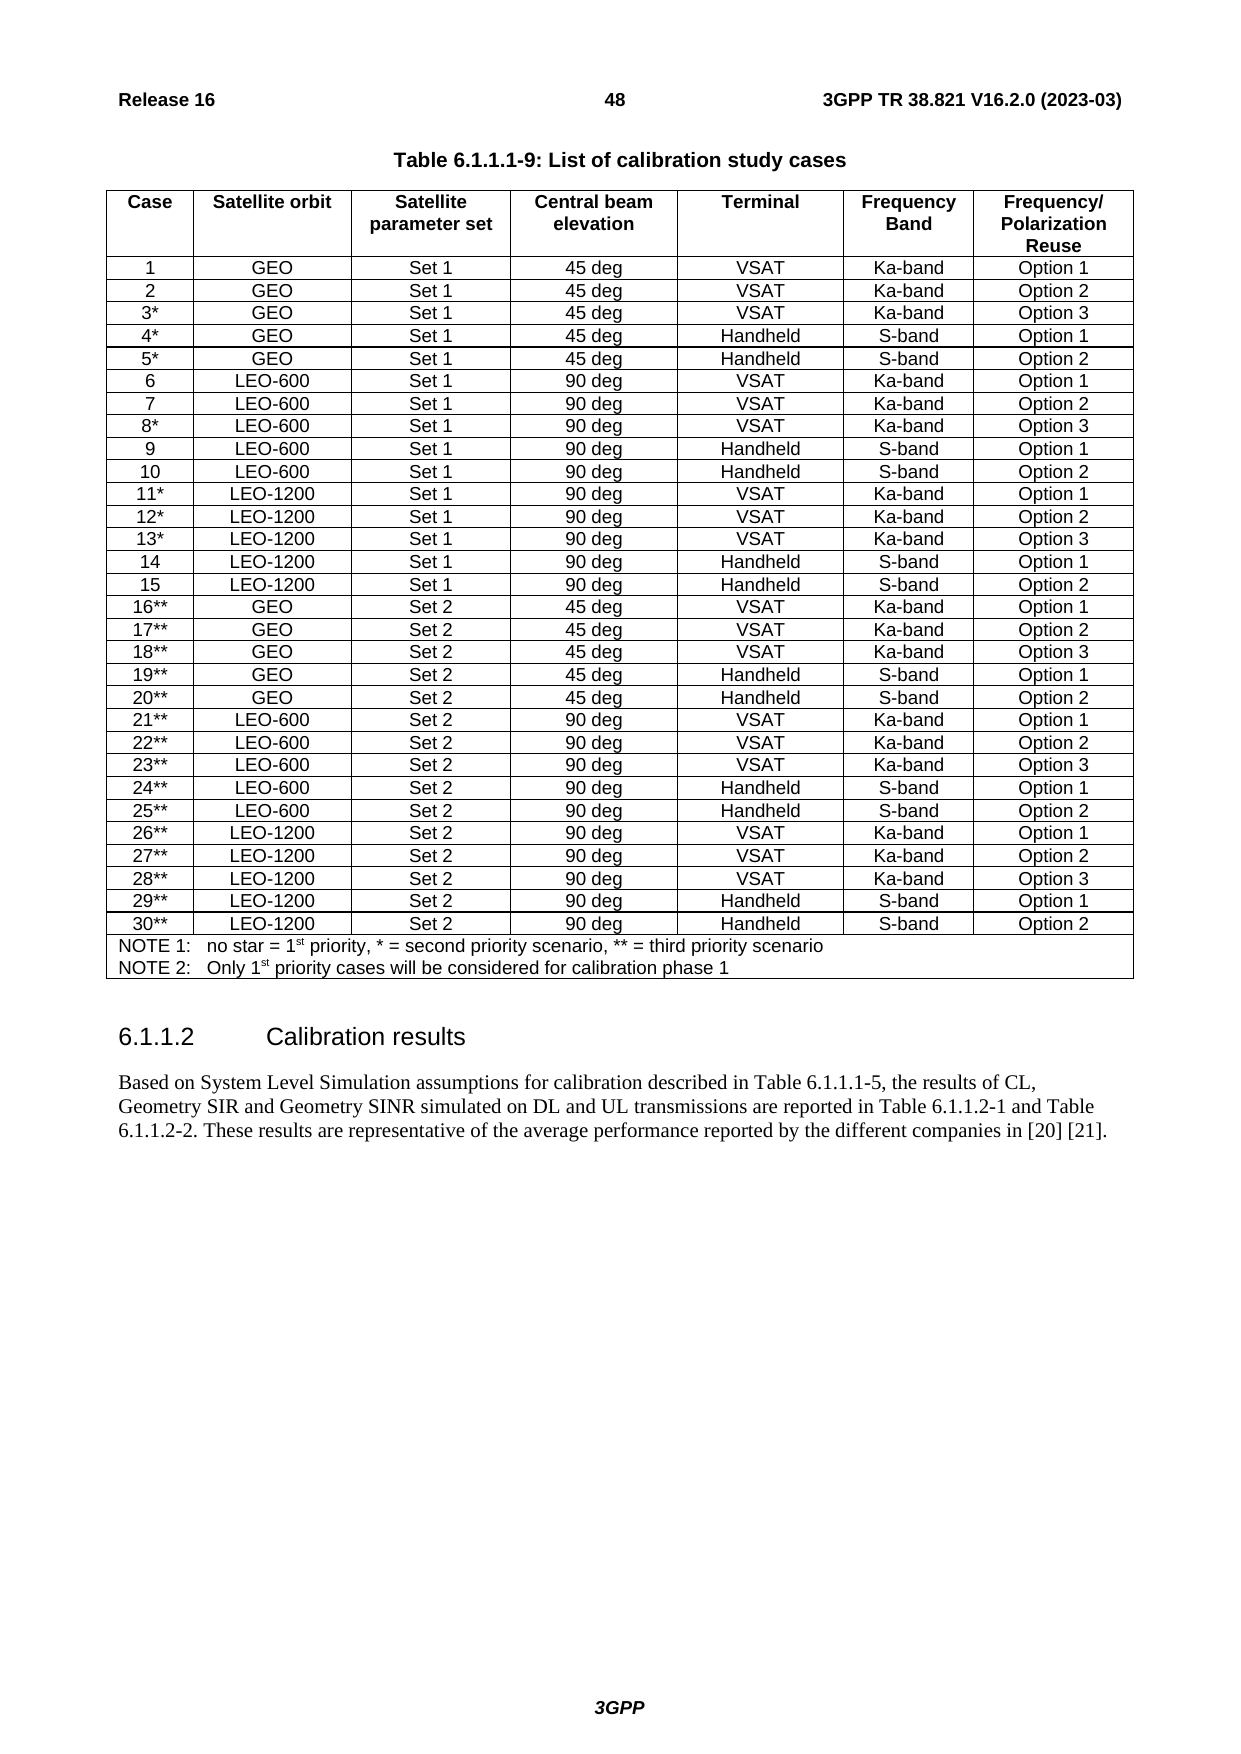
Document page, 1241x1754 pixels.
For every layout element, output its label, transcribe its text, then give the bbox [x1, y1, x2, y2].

table_cell LEO-1200 [194, 913, 351, 934]
text Based on System Level Simulation assumptions for calibration described in Table 6.1.1.1-5, the results of CL, Geometry SIR and Geometry SINR simulated on DL and UL transmissions are reported in Table 6.1.1.2-1 and Table 6.1.1.2-2. These results are representative of the average performance reported by the different companies in [20] [21]. [118, 1069, 1122, 1142]
table_cell 45 deg [511, 619, 677, 640]
table_cell Ka-band [844, 302, 973, 324]
table_cell 90 deg [511, 754, 677, 776]
table_cell Set 2 [352, 754, 510, 776]
table_cell Set 2 [352, 890, 510, 911]
table_cell Ka-band [844, 528, 973, 550]
table_cell Ka-band [844, 596, 973, 618]
table_cell Set 2 [352, 822, 510, 844]
table_cell 28** [107, 867, 193, 889]
table_cell 9 [107, 438, 193, 459]
table_cell Set 1 [352, 438, 510, 459]
table_cell LEO-1200 [194, 845, 351, 866]
table_cell 6 [107, 370, 193, 392]
table_cell 7 [107, 393, 193, 414]
table_cell LEO-1200 [194, 867, 351, 889]
table_cell Option 2 [974, 800, 1133, 821]
table_cell Set 1 [352, 415, 510, 437]
table_cell VSAT [678, 257, 843, 278]
table_cell Ka-band [844, 415, 973, 437]
table_cell Set 1 [352, 257, 510, 278]
table_header Terminal [678, 191, 843, 256]
table_cell GEO [194, 686, 351, 708]
table_cell Handheld [678, 664, 843, 685]
table_cell 29** [107, 890, 193, 911]
table_cell Option 2 [974, 348, 1133, 369]
table_cell Option 3 [974, 528, 1133, 550]
table_cell VSAT [678, 822, 843, 844]
table_cell VSAT [678, 370, 843, 392]
table_cell 22** [107, 732, 193, 753]
table_cell S-band [844, 438, 973, 459]
table_cell Ka-band [844, 641, 973, 663]
table_cell Set 2 [352, 619, 510, 640]
subtitle 6.1.1.2 Calibration results [118, 1022, 1122, 1051]
table_cell 45 deg [511, 596, 677, 618]
table_cell S-band [844, 890, 973, 911]
table_cell Option 1 [974, 890, 1133, 911]
table_cell GEO [194, 619, 351, 640]
table_cell GEO [194, 257, 351, 278]
table_cell GEO [194, 302, 351, 324]
table_cell 90 deg [511, 551, 677, 572]
table_cell LEO-600 [194, 438, 351, 459]
table_cell Ka-band [844, 754, 973, 776]
table_cell VSAT [678, 528, 843, 550]
table_cell Option 2 [974, 732, 1133, 753]
table_cell VSAT [678, 867, 843, 889]
table_cell 45 deg [511, 641, 677, 663]
table_cell LEO-600 [194, 460, 351, 482]
table_cell 18** [107, 641, 193, 663]
table_cell S-band [844, 574, 973, 595]
table_cell 16** [107, 596, 193, 618]
table_cell Handheld [678, 348, 843, 369]
table_cell 90 deg [511, 574, 677, 595]
table_cell Handheld [678, 800, 843, 821]
table_cell 1 [107, 257, 193, 278]
table_cell Ka-band [844, 709, 973, 731]
table_cell S-band [844, 460, 973, 482]
table_cell VSAT [678, 709, 843, 731]
table_header Satellite parameter set [352, 191, 510, 256]
table_cell Handheld [678, 777, 843, 798]
table_cell Ka-band [844, 393, 973, 414]
table_cell Set 1 [352, 574, 510, 595]
table_cell VSAT [678, 393, 843, 414]
table_cell S-band [844, 800, 973, 821]
table_cell Set 1 [352, 528, 510, 550]
table_cell VSAT [678, 754, 843, 776]
table_cell 20** [107, 686, 193, 708]
table_cell 21** [107, 709, 193, 731]
table_cell VSAT [678, 641, 843, 663]
table_cell Set 1 [352, 483, 510, 504]
table_cell Ka-band [844, 280, 973, 301]
table_cell Set 1 [352, 325, 510, 346]
table_cell Ka-band [844, 732, 973, 753]
table_cell S-band [844, 686, 973, 708]
table_cell LEO-1200 [194, 890, 351, 911]
table_cell 27** [107, 845, 193, 866]
table_cell GEO [194, 348, 351, 369]
table_cell Option 3 [974, 754, 1133, 776]
table_header Case [107, 191, 193, 256]
table_cell Set 1 [352, 370, 510, 392]
table_cell 5* [107, 348, 193, 369]
table_cell Option 2 [974, 460, 1133, 482]
table_cell GEO [194, 325, 351, 346]
table_cell Set 1 [352, 460, 510, 482]
table_cell 45 deg [511, 664, 677, 685]
table_cell 90 deg [511, 822, 677, 844]
table_cell Option 3 [974, 415, 1133, 437]
table_cell Option 2 [974, 280, 1133, 301]
table_cell 90 deg [511, 913, 677, 934]
table_cell 4* [107, 325, 193, 346]
table_cell Set 2 [352, 709, 510, 731]
table_cell Set 2 [352, 686, 510, 708]
table_cell Handheld [678, 325, 843, 346]
table_cell VSAT [678, 732, 843, 753]
table_cell 45 deg [511, 257, 677, 278]
table_cell S-band [844, 664, 973, 685]
table_cell Option 2 [974, 619, 1133, 640]
table_cell Set 2 [352, 664, 510, 685]
table_cell S-band [844, 551, 973, 572]
table_cell 90 deg [511, 460, 677, 482]
table_cell Set 1 [352, 280, 510, 301]
table_cell Option 1 [974, 438, 1133, 459]
table_cell Set 2 [352, 641, 510, 663]
table_cell S-band [844, 777, 973, 798]
table_cell LEO-1200 [194, 506, 351, 527]
table_cell Option 1 [974, 596, 1133, 618]
table_cell 24** [107, 777, 193, 798]
table_cell 2 [107, 280, 193, 301]
table_cell 13* [107, 528, 193, 550]
table_cell 45 deg [511, 348, 677, 369]
table_cell GEO [194, 280, 351, 301]
table_cell Option 3 [974, 867, 1133, 889]
table_cell Option 2 [974, 913, 1133, 934]
table_cell 90 deg [511, 415, 677, 437]
table_cell NOTE 1: no star = 1st priority, * = second priority scenario, ** = third priority scenario NOTE 2: Only 1st priority cases will be considered for calibration phase 1 [107, 935, 1133, 978]
table_cell GEO [194, 596, 351, 618]
table_cell 14 [107, 551, 193, 572]
table_cell Ka-band [844, 506, 973, 527]
table_cell VSAT [678, 415, 843, 437]
table_cell Option 1 [974, 777, 1133, 798]
table_cell Set 2 [352, 913, 510, 934]
table_cell Option 3 [974, 302, 1133, 324]
table_cell Handheld [678, 574, 843, 595]
table_cell Option 2 [974, 686, 1133, 708]
table_cell Option 1 [974, 325, 1133, 346]
table_cell LEO-600 [194, 732, 351, 753]
table_cell LEO-600 [194, 709, 351, 731]
table_cell S-band [844, 913, 973, 934]
table_cell Ka-band [844, 483, 973, 504]
table_cell 90 deg [511, 438, 677, 459]
table_header Satellite orbit [194, 191, 351, 256]
table_cell 90 deg [511, 483, 677, 504]
table_cell 12* [107, 506, 193, 527]
table_cell 23** [107, 754, 193, 776]
table_cell S-band [844, 325, 973, 346]
table_cell 11* [107, 483, 193, 504]
table_cell Option 1 [974, 822, 1133, 844]
table_cell Set 2 [352, 777, 510, 798]
table_cell 90 deg [511, 528, 677, 550]
table_cell 90 deg [511, 732, 677, 753]
table_cell Set 2 [352, 596, 510, 618]
table_cell LEO-1200 [194, 822, 351, 844]
table_cell LEO-1200 [194, 574, 351, 595]
table_cell Ka-band [844, 845, 973, 866]
table_cell Handheld [678, 913, 843, 934]
table_cell Handheld [678, 460, 843, 482]
table_cell LEO-1200 [194, 551, 351, 572]
table_cell Set 2 [352, 732, 510, 753]
table_header Central beam elevation [511, 191, 677, 256]
table_cell 26** [107, 822, 193, 844]
table_cell VSAT [678, 596, 843, 618]
text Table 6.1.1.1-9: List of calibration study cases [118, 147, 1122, 171]
table_cell 8* [107, 415, 193, 437]
table_cell Set 2 [352, 845, 510, 866]
table_cell Handheld [678, 686, 843, 708]
table_header Frequency Band [844, 191, 973, 256]
table_cell 3* [107, 302, 193, 324]
table_cell LEO-1200 [194, 483, 351, 504]
table_cell 90 deg [511, 393, 677, 414]
table_cell Set 1 [352, 393, 510, 414]
table_cell 45 deg [511, 325, 677, 346]
table_cell 90 deg [511, 777, 677, 798]
table_cell GEO [194, 664, 351, 685]
table_cell Handheld [678, 890, 843, 911]
table_cell Set 2 [352, 800, 510, 821]
table_cell VSAT [678, 280, 843, 301]
table_cell Option 2 [974, 574, 1133, 595]
table_cell Set 2 [352, 867, 510, 889]
table_cell VSAT [678, 845, 843, 866]
table_cell Option 1 [974, 257, 1133, 278]
table_cell 90 deg [511, 709, 677, 731]
table_cell LEO-600 [194, 754, 351, 776]
table_cell Option 1 [974, 483, 1133, 504]
table_cell 90 deg [511, 800, 677, 821]
table_cell VSAT [678, 506, 843, 527]
table_cell Option 1 [974, 370, 1133, 392]
table_cell LEO-600 [194, 777, 351, 798]
table_cell 90 deg [511, 370, 677, 392]
table_cell Ka-band [844, 619, 973, 640]
table_cell 19** [107, 664, 193, 685]
table_cell Ka-band [844, 867, 973, 889]
table_cell Option 1 [974, 709, 1133, 731]
table_cell VSAT [678, 302, 843, 324]
table_cell 45 deg [511, 280, 677, 301]
table_cell 45 deg [511, 686, 677, 708]
table_cell S-band [844, 348, 973, 369]
table_cell Ka-band [844, 257, 973, 278]
table_cell Option 2 [974, 393, 1133, 414]
table_cell 90 deg [511, 506, 677, 527]
table_cell GEO [194, 641, 351, 663]
table_cell Ka-band [844, 822, 973, 844]
table_cell Set 1 [352, 302, 510, 324]
table_cell 45 deg [511, 302, 677, 324]
table_cell Handheld [678, 438, 843, 459]
table_cell LEO-600 [194, 800, 351, 821]
table_cell LEO-600 [194, 415, 351, 437]
table_cell Set 1 [352, 551, 510, 572]
table_cell Option 2 [974, 506, 1133, 527]
table_cell 17** [107, 619, 193, 640]
table_cell Option 3 [974, 641, 1133, 663]
table_cell Option 2 [974, 845, 1133, 866]
table_cell 90 deg [511, 867, 677, 889]
table_cell VSAT [678, 483, 843, 504]
table_cell LEO-600 [194, 393, 351, 414]
table_cell 25** [107, 800, 193, 821]
table_cell Set 1 [352, 506, 510, 527]
table_cell 15 [107, 574, 193, 595]
table_cell 90 deg [511, 890, 677, 911]
table_cell Handheld [678, 551, 843, 572]
table_cell 10 [107, 460, 193, 482]
table_cell Option 1 [974, 551, 1133, 572]
table_cell Set 1 [352, 348, 510, 369]
table_cell LEO-1200 [194, 528, 351, 550]
table_cell 30** [107, 913, 193, 934]
table_cell 90 deg [511, 845, 677, 866]
table_cell Option 1 [974, 664, 1133, 685]
table_header Frequency/ Polarization Reuse [974, 191, 1133, 256]
table_cell Ka-band [844, 370, 973, 392]
table_cell VSAT [678, 619, 843, 640]
table_cell LEO-600 [194, 370, 351, 392]
